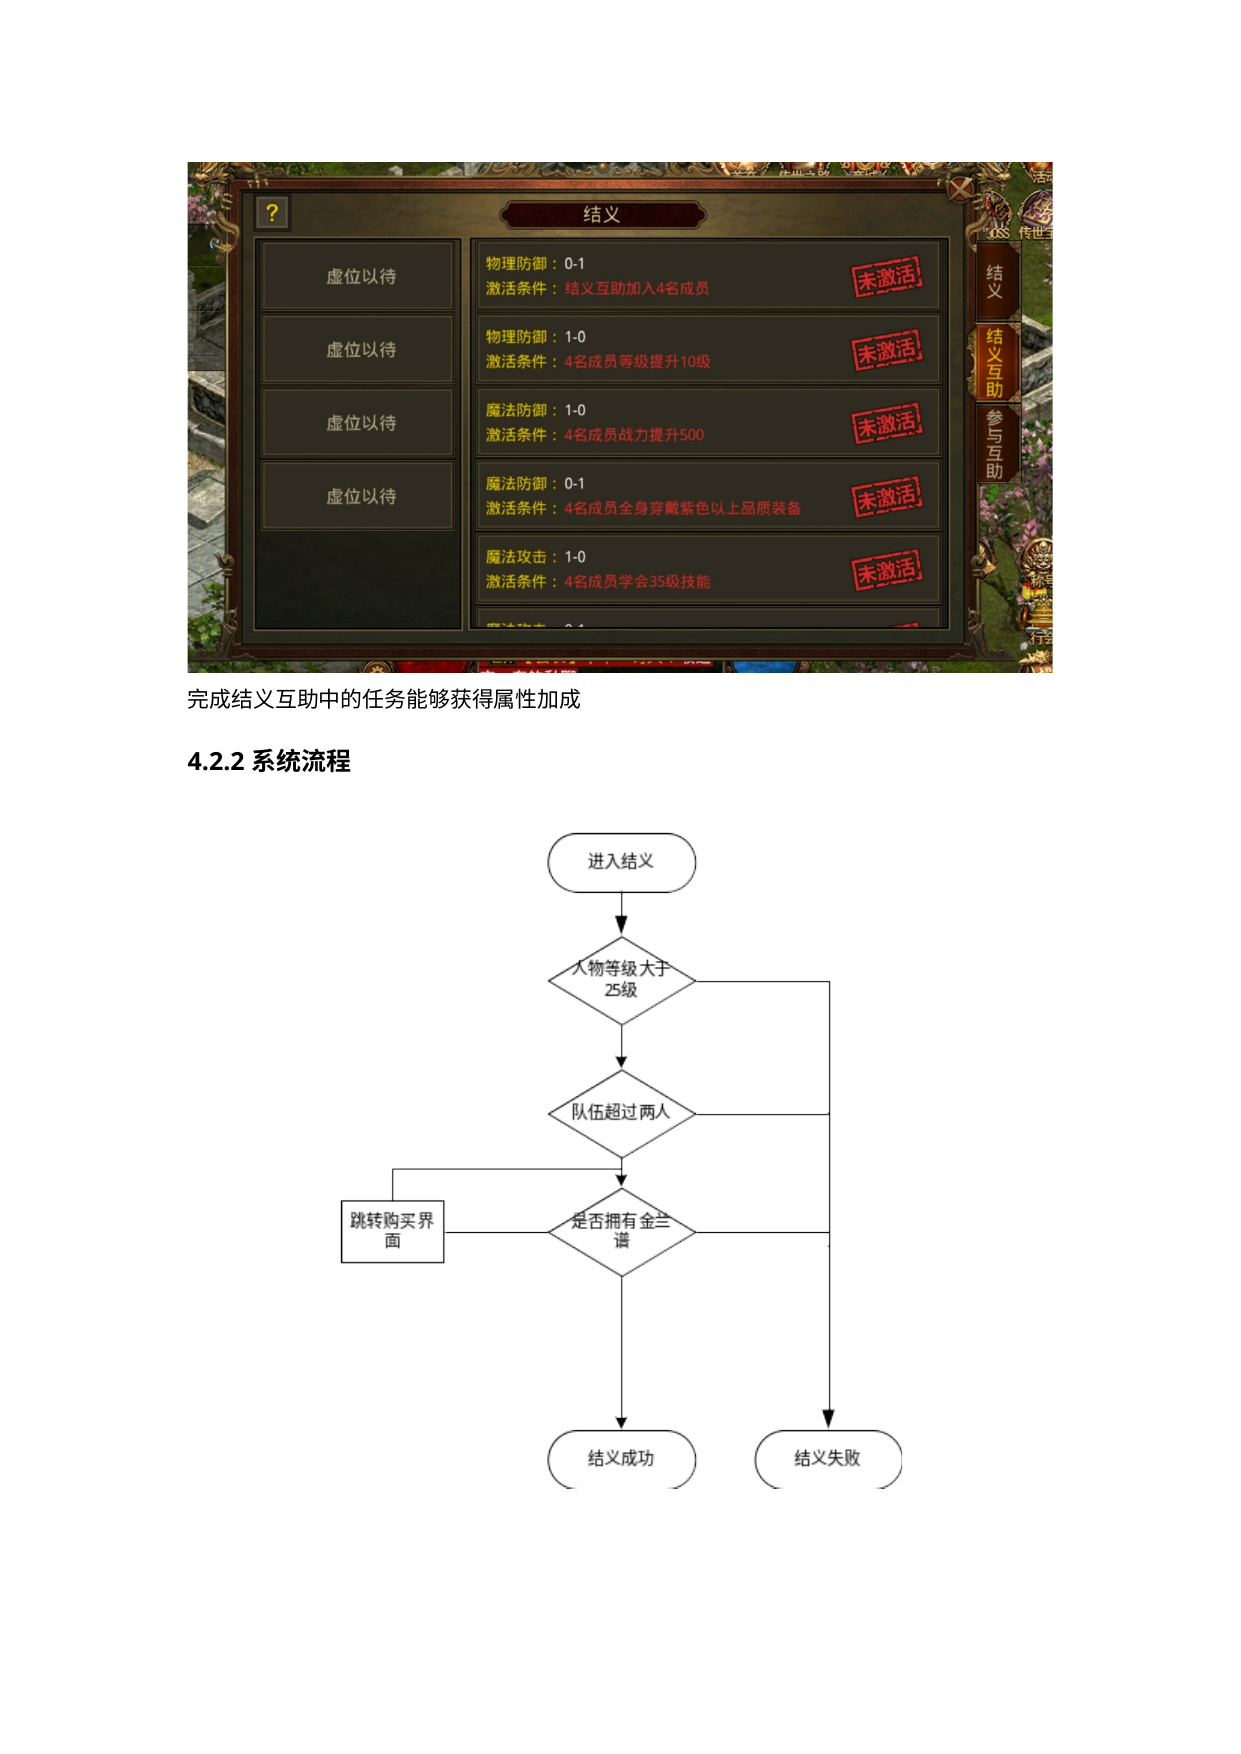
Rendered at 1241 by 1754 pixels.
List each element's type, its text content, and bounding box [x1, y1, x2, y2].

picture [187, 162, 1053, 673]
subtitle 4.2.2 系统流程 [187, 727, 1053, 792]
text 完成结义互助中的任务能够获得属性加成 [187, 682, 1053, 714]
